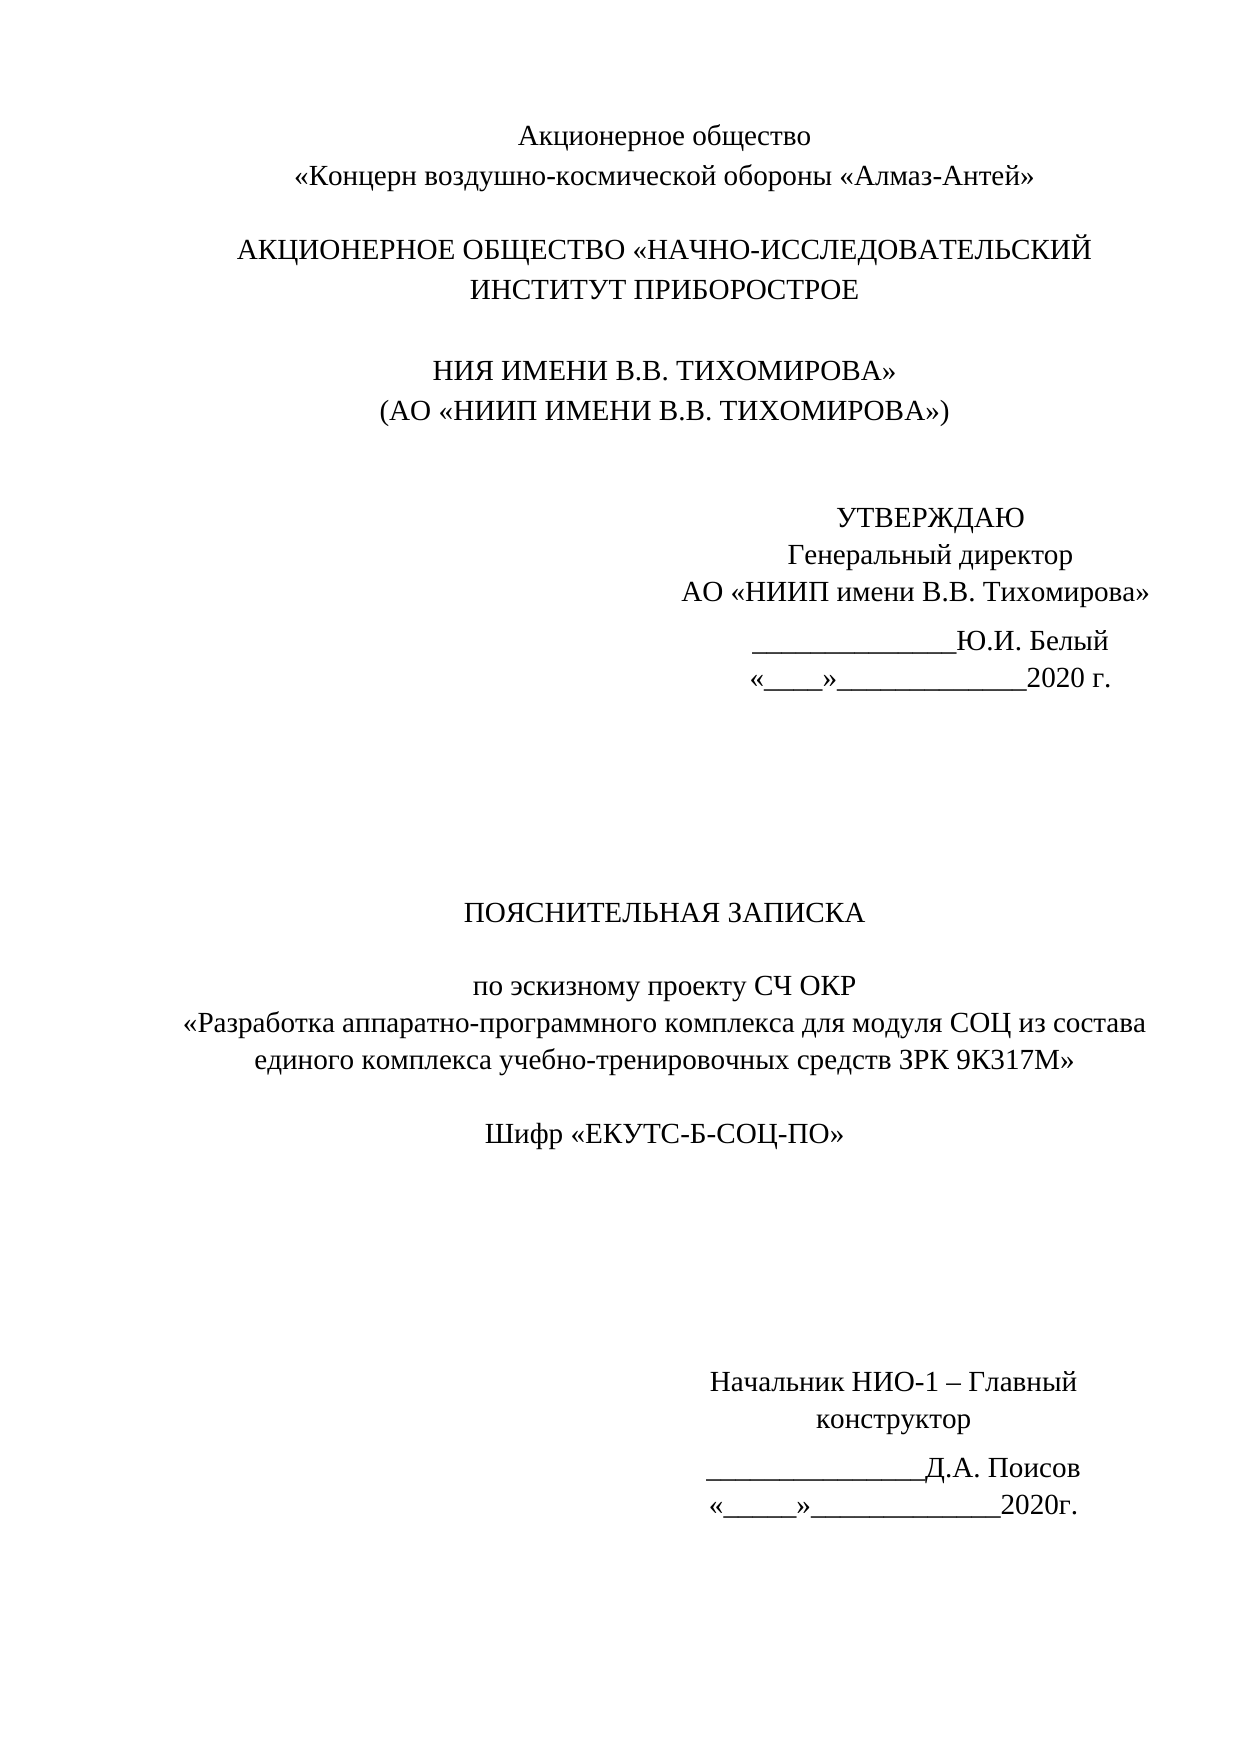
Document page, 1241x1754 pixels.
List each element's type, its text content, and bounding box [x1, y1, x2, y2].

text «____»_____________2020 г. [709, 660, 1152, 694]
text АКЦИОНЕРНОЕ ОБЩЕСТВО «НАЧНО-ИССЛЕДОВАТЕЛЬСКИЙ ИНСТИТУТ ПРИБОРОСТРОЕ [177, 232, 1152, 306]
text «Разработка аппаратно-программного комплекса для модуля СОЦ из состава единого комплекса учебно-тренировочных средств ЗРК 9К317М» [177, 1005, 1152, 1076]
text «Концерн воздушно-космической обороны «Алмаз-Антей» [177, 158, 1152, 192]
text (АО «НИИП ИМЕНИ В.В. ТИХОМИРОВА») [177, 393, 1152, 426]
text Генеральный директор [709, 537, 1152, 571]
text АО «НИИП имени В.В. Тихомирова» [679, 574, 1152, 607]
text _______________Д.А. Поисов [635, 1450, 1152, 1484]
text Шифр «ЕКУТС-Б-СОЦ-ПО» [177, 1116, 1152, 1149]
text Акционерное общество [177, 118, 1152, 152]
text Начальник НИО-1 – Главный конструктор [635, 1364, 1152, 1434]
text УТВЕРЖДАЮ [709, 500, 1152, 534]
text «_____»_____________2020г. [635, 1487, 1152, 1521]
text ПОЯСНИТЕЛЬНАЯ ЗАПИСКА [177, 895, 1152, 928]
text НИЯ ИМЕНИ В.В. ТИХОМИРОВА» [177, 353, 1152, 386]
text ______________Ю.И. Белый [709, 623, 1152, 657]
text по эскизному проекту СЧ ОКР [177, 968, 1152, 1002]
